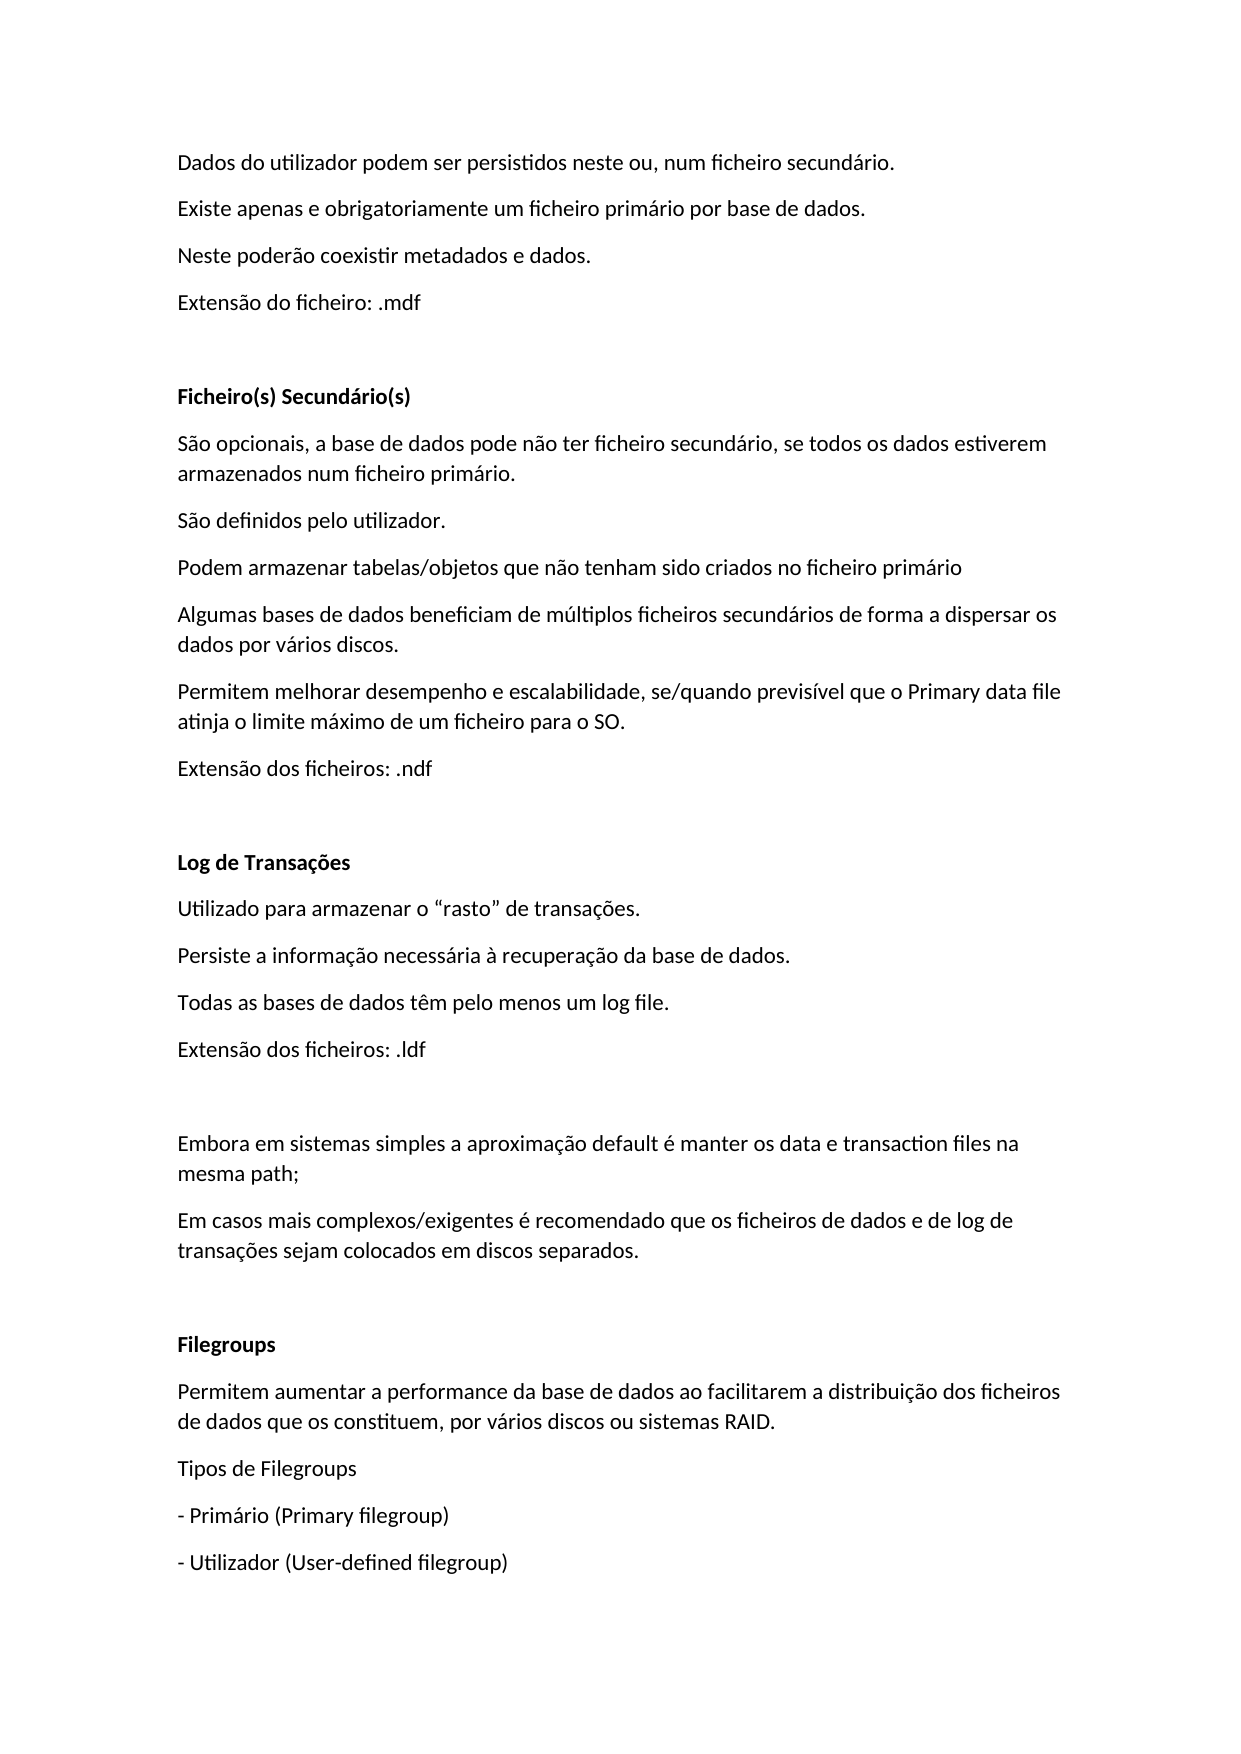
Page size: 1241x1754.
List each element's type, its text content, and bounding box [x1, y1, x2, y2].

text Persiste a informação necessária à recuperação da base de dados. [177, 941, 1063, 969]
text São opcionais, a base de dados pode não ter ficheiro secundário, se todos os dados estiverem armazenados num ficheiro primário. [177, 429, 1063, 487]
text Tipos de Filegroups [177, 1454, 1063, 1482]
text Podem armazenar tabelas/objetos que não tenham sido criados no ficheiro primário [177, 553, 1063, 581]
text Permitem melhorar desempenho e escalabilidade, se/quando previsível que o Primary data file atinja o limite máximo de um ficheiro para o SO. [177, 677, 1063, 735]
text - Utilizador (User-defined filegroup) [177, 1548, 1063, 1576]
text Extensão do ficheiro: .mdf [177, 288, 1063, 316]
text Todas as bases de dados têm pelo menos um log file. [177, 988, 1063, 1016]
text Extensão dos ficheiros: .ndf [177, 754, 1063, 782]
text Log de Transações [177, 848, 1063, 876]
text Algumas bases de dados beneficiam de múltiplos ficheiros secundários de forma a dispersar os dados por vários discos. [177, 600, 1063, 658]
text Existe apenas e obrigatoriamente um ficheiro primário por base de dados. [177, 194, 1063, 222]
text Extensão dos ficheiros: .ldf [177, 1035, 1063, 1063]
text Utilizado para armazenar o “rasto” de transações. [177, 894, 1063, 922]
text Em casos mais complexos/exigentes é recomendado que os ficheiros de dados e de log de transações sejam colocados em discos separados. [177, 1206, 1063, 1264]
text Dados do utilizador podem ser persistidos neste ou, num ficheiro secundário. [177, 148, 1063, 176]
text São definidos pelo utilizador. [177, 506, 1063, 534]
text - Primário (Primary filegroup) [177, 1501, 1063, 1529]
text Neste poderão coexistir metadados e dados. [177, 241, 1063, 269]
text Filegroups [177, 1330, 1063, 1358]
text Permitem aumentar a performance da base de dados ao facilitarem a distribuição dos ficheiros de dados que os constituem, por vários discos ou sistemas RAID. [177, 1377, 1063, 1435]
text Ficheiro(s) Secundário(s) [177, 382, 1063, 410]
text Embora em sistemas simples a aproximação default é manter os data e transaction files na mesma path; [177, 1129, 1063, 1187]
